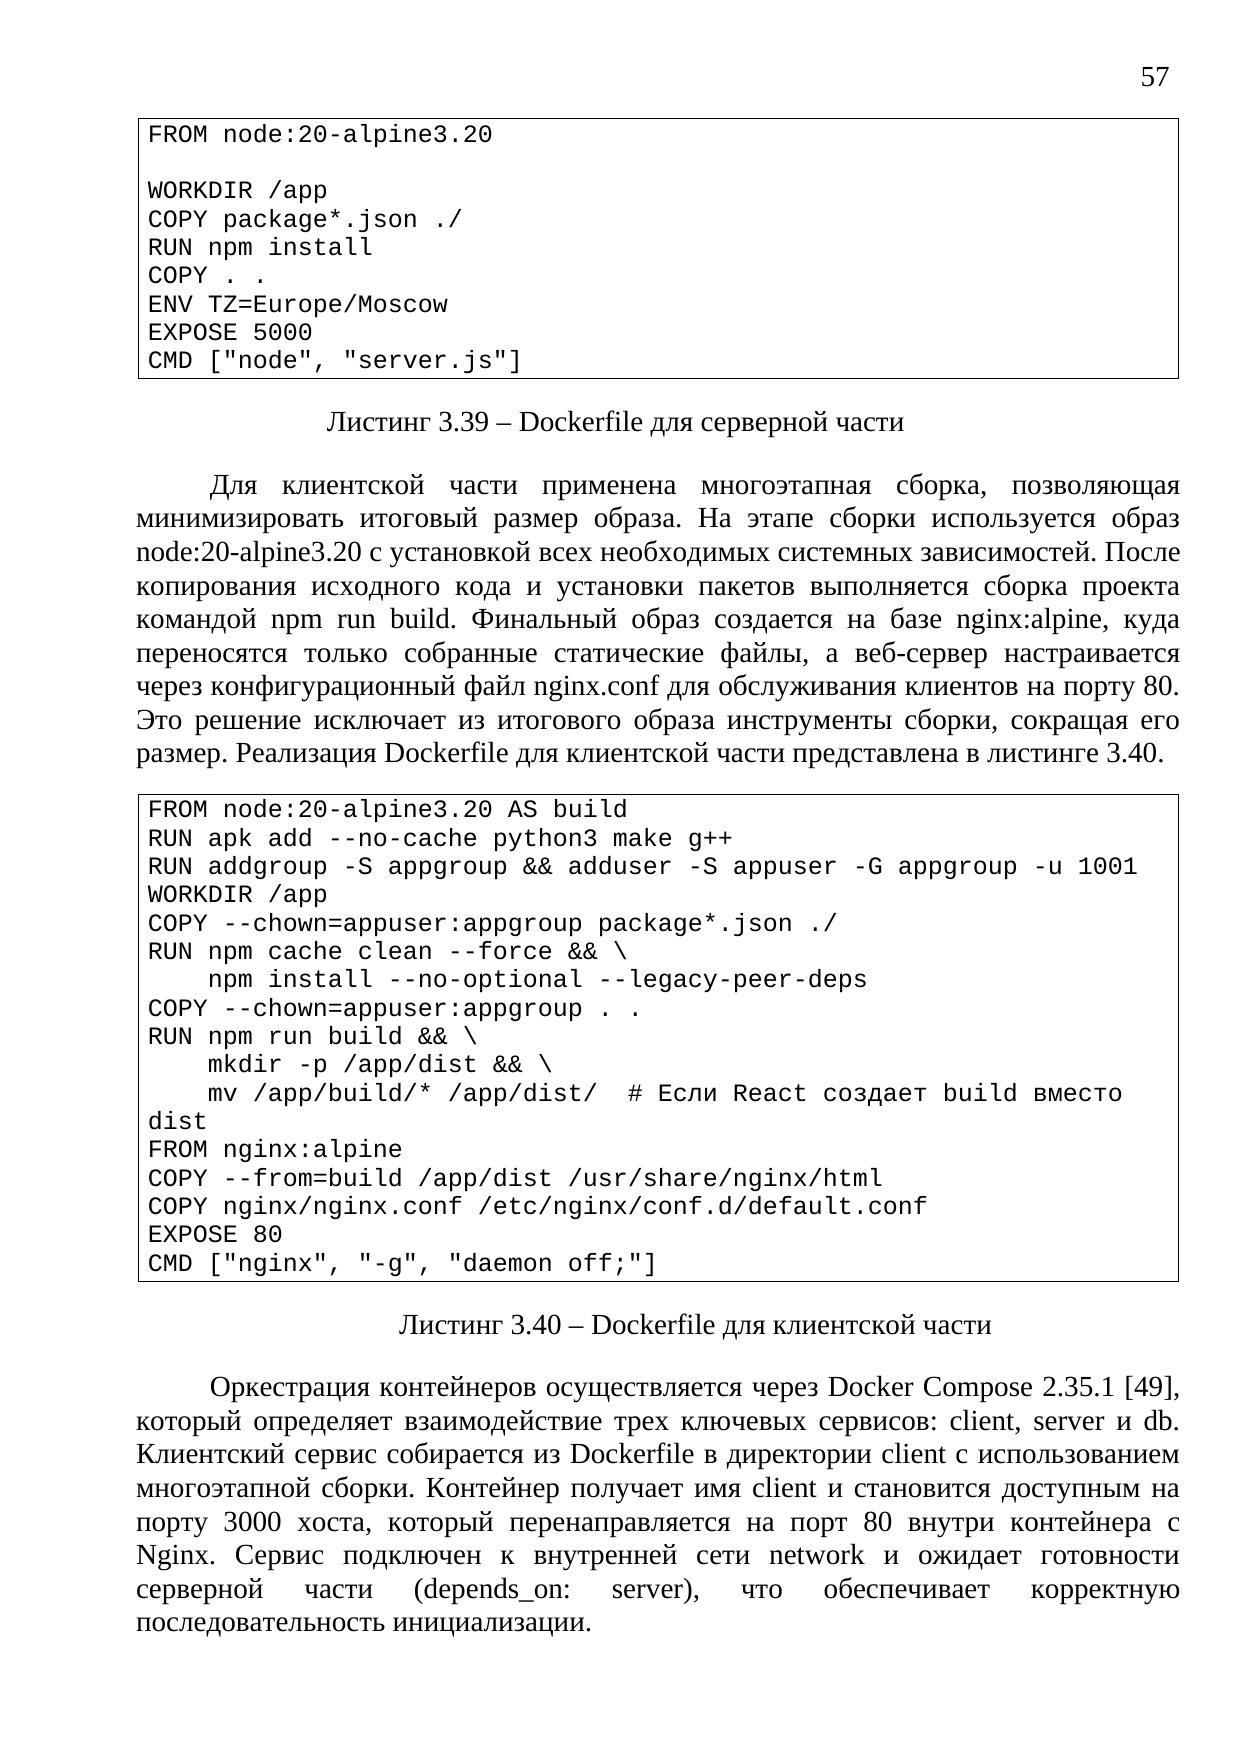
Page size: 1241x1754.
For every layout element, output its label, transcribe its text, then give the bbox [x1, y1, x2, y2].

text EXPOSE 80 [139, 1219, 1178, 1247]
text COPY --chown=appuser:appgroup package*.json ./ [139, 907, 1178, 936]
text COPY package*.json ./ [139, 203, 1178, 231]
text FROM node:20-alpine3.20 AS build [139, 795, 1178, 822]
text COPY nginx/nginx.conf /etc/nginx/conf.d/default.conf [139, 1191, 1178, 1219]
text WORKDIR /app [139, 879, 1178, 907]
text mv /app/build/* /app/dist/ # Если React создает build вместо dist [139, 1077, 1178, 1134]
text FROM node:20-alpine3.20 [139, 119, 1178, 149]
text WORKDIR /app [139, 175, 1178, 203]
text Листинг 3.39 – Dockerfile для серверной части [136, 404, 1181, 438]
text Оркестрация контейнеров осуществляется через Docker Compose 2.35.1 [49], который определяет взаимодействие трех ключевых сервисов: client, server и db. Клиентский сервис собирается из Dockerfile в директории client с использованием многоэтапной сборки. Контейнер получает имя client и становится доступным на порту 3000 хоста, который перенаправляется на порт 80 внутри контейнера с Nginx. Сервис подключен к внутренней сети network и ожидает готовности серверной части (depends_on: server), что обеспечивает корректную последовательность инициализации. [136, 1369, 1181, 1638]
text CMD ["nginx", "-g", "daemon off;"] [139, 1247, 1178, 1281]
text RUN npm cache clean --force && \ [139, 936, 1178, 964]
text ENV TZ=Europe/Moscow [139, 288, 1178, 316]
text COPY --chown=appuser:appgroup . . [139, 992, 1178, 1021]
text mkdir -p /app/dist && \ [139, 1049, 1178, 1077]
text Для клиентской части применена многоэтапная сборка, позволяющая минимизировать итоговый размер образа. На этапе сборки используется образ node:20-alpine3.20 с установкой всех необходимых системных зависимостей. После копирования исходного кода и установки пакетов выполняется сборка проекта командой npm run build. Финальный образ создается на базе nginx:alpine, куда переносятся только собранные статические файлы, а веб-сервер настраивается через конфигурационный файл nginx.conf для обслуживания клиентов на порту 80. Это решение исключает из итогового образа инструменты сборки, сокращая его размер. Реализация Dockerfile для клиентской части представлена в листинге 3.40. [136, 467, 1181, 769]
text RUN apk add --no-cache python3 make g++ [139, 822, 1178, 851]
text npm install --no-optional --legacy-peer-deps [139, 964, 1178, 992]
text CMD ["node", "server.js"] [139, 345, 1178, 378]
text COPY --from=build /app/dist /usr/share/nginx/html [139, 1162, 1178, 1191]
text RUN npm run build && \ [139, 1021, 1178, 1049]
text COPY . . [139, 260, 1178, 288]
text RUN addgroup -S appgroup && adduser -S appuser -G appgroup -u 1001 [139, 851, 1178, 879]
text EXPOSE 5000 [139, 316, 1178, 345]
text Листинг 3.40 – Dockerfile для клиентской части [136, 1307, 1181, 1340]
text FROM nginx:alpine [139, 1134, 1178, 1162]
text RUN npm install [139, 231, 1178, 260]
